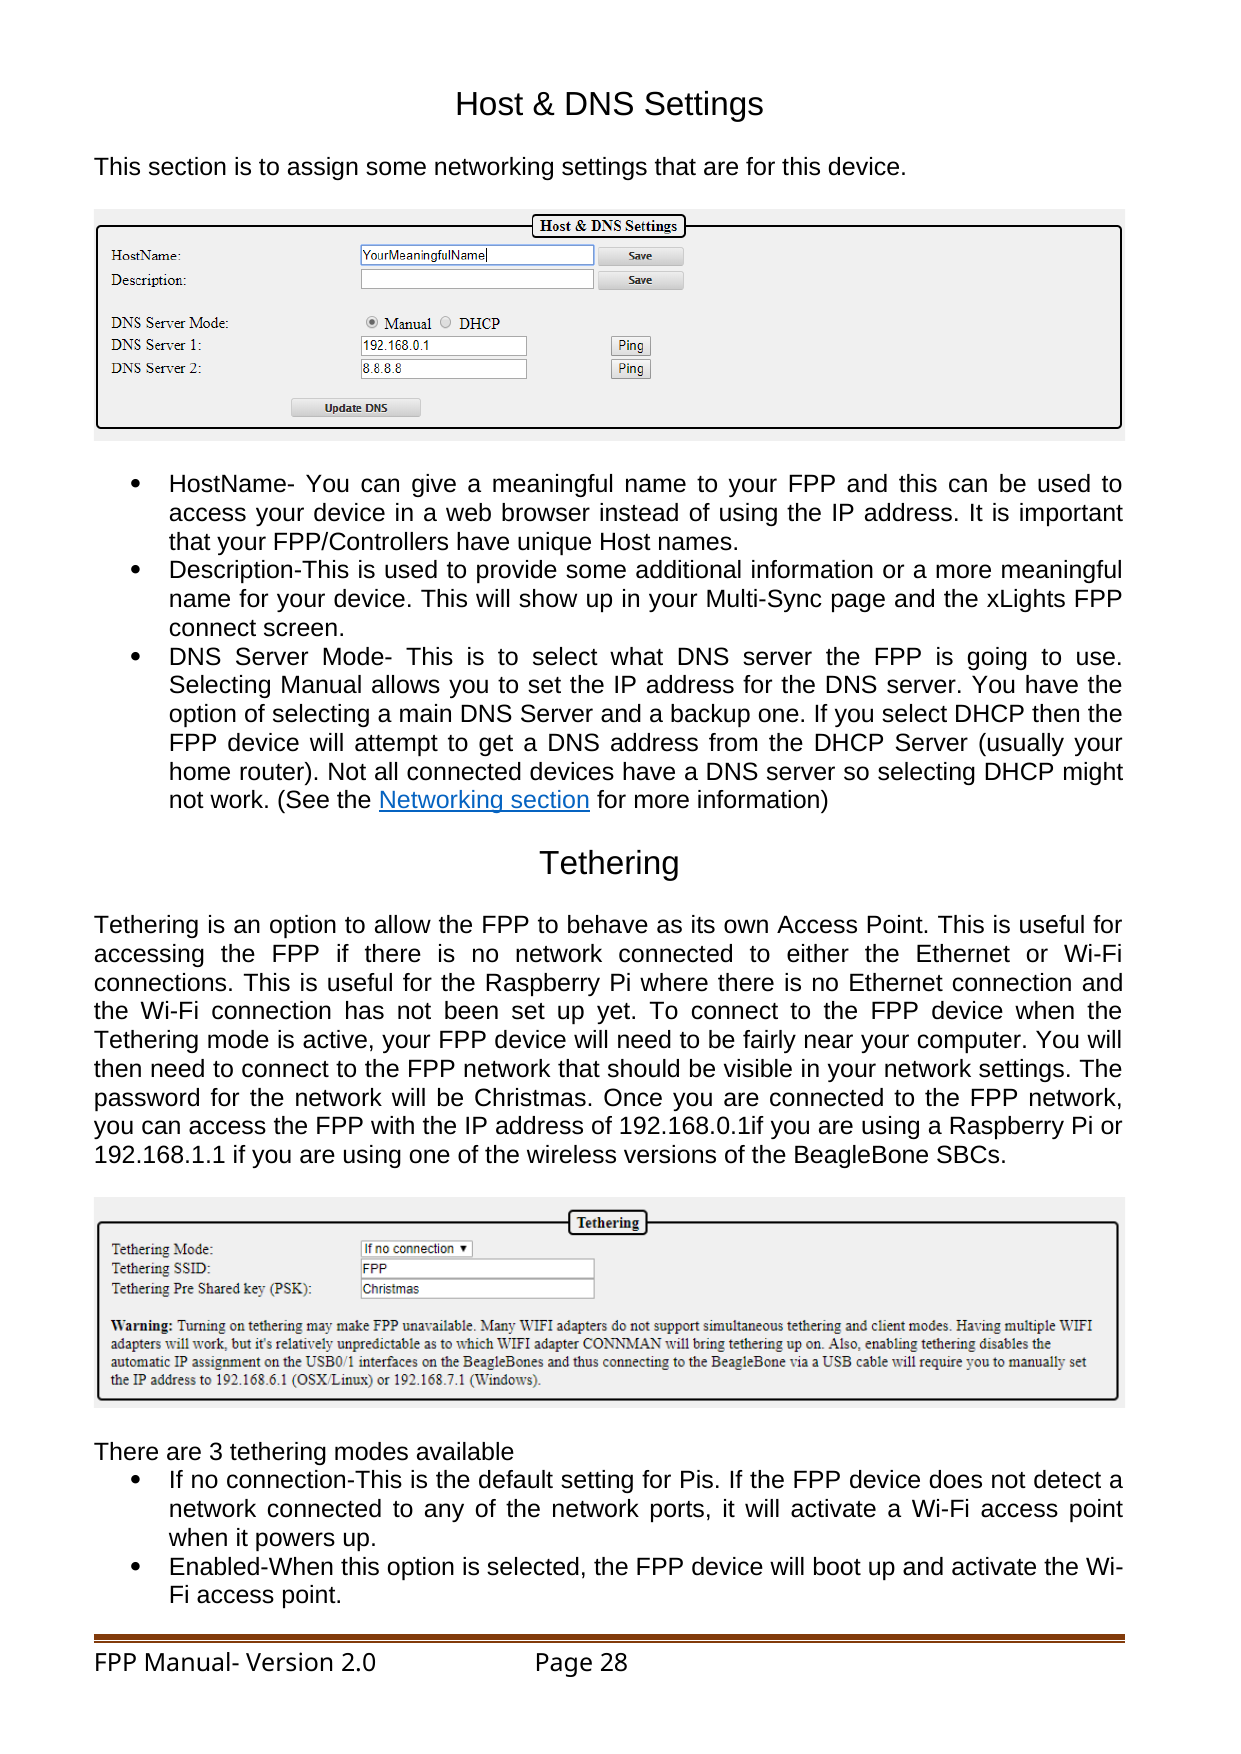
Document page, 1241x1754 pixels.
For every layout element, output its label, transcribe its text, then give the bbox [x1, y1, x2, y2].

list Description-This is used to provide some additional information or a more meaningful name for your device. This will show up in your Multi-Sync page and the xLights FPP connect screen. [131, 555, 1125, 642]
list If no connection-This is the default setting for Pis. If the FPP device does not detect a network connected to any of the network ports, it will activate a Wi-Fi access point when it powers up. [131, 1465, 1125, 1552]
list HostName- You can give a meaningful name to your FPP and this can be used to access your device in a web browser instead of using the IP address. It is important that your FPP/Controllers have unique Host names. [131, 469, 1125, 555]
list Enabled-When this option is selected, the FPP device will boot up and activate the Wi-Fi access point. [131, 1552, 1125, 1609]
text Tethering is an option to allow the FPP to behave as its own Access Point. This is useful for accessing the FPP if there is no network connected to either the Ethernet or Wi-Fi connections. This is useful for the Raspberry Pi where there is no Ethernet connection and the Wi-Fi connection has not been set up yet. To connect to the FPP device when the Tethering mode is active, your FPP device will need to be fairly near your computer. You will then need to connect to the FPP network that should be visible in your network settings. The password for the network will be Christmas. Once you are connected to the FPP network, you can access the FPP with the IP address of 192.168.0.1if you are using a Raspberry Pi or 192.168.1.1 if you are using one of the wireless versions of the BeagleBone SBCs. [94, 910, 1125, 1169]
subtitle Host & DNS Settings [94, 84, 1125, 123]
picture [93, 1197, 1125, 1408]
text There are 3 tethering modes available [94, 1437, 1125, 1465]
subtitle Tethering [94, 843, 1125, 881]
list DNS Server Mode- This is to select what DNS server the FPP is going to use. Selecting Manual allows you to set the IP address for the DNS server. You have the option of selecting a main DNS Server and a backup one. If you select DHCP then the FPP device will attempt to get a DNS address from the DHCP Server (usually your home router). Not all connected devices have a DNS server so selecting DHCP might not work. (See the Networking section for more information) [131, 642, 1125, 814]
picture [93, 209, 1125, 441]
text This section is to assign some networking settings that are for this device. [94, 152, 1125, 180]
